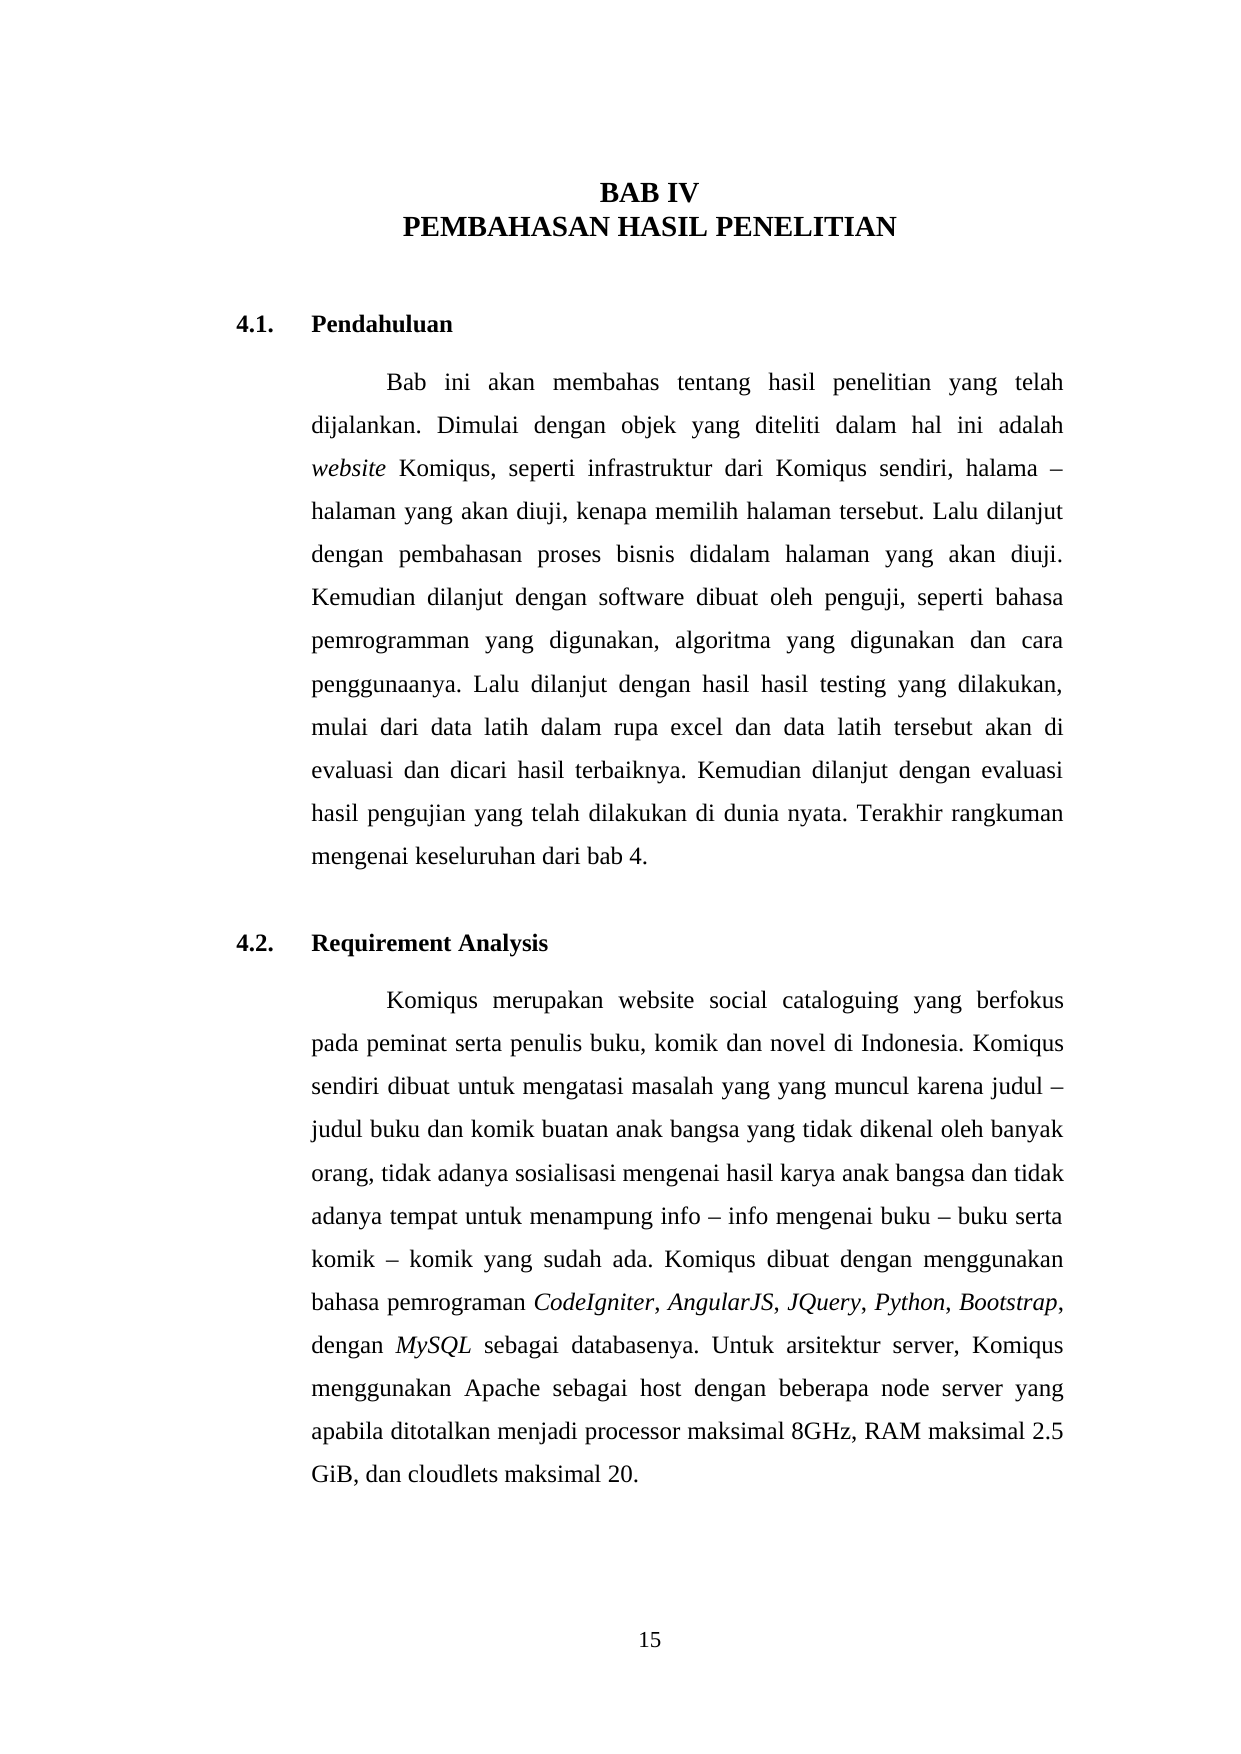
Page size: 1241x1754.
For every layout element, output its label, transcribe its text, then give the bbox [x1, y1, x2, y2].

subtitle BAB IV PEMBAHASAN HASIL PENELITIAN [403, 175, 897, 242]
text Komiqus merupakan website social cataloguing yang berfokus pada peminat serta penulis buku, komik dan novel di Indonesia. Komiqus sendiri dibuat untuk mengatasi masalah yang yang muncul karena judul – judul buku dan komik buatan anak bangsa yang tidak dikenal oleh banyak orang, tidak adanya sosialisasi mengenai hasil karya anak bangsa dan tidak adanya tempat untuk menampung info – info mengenai buku – buku serta komik – komik yang sudah ada. Komiqus dibuat dengan menggunakan bahasa pemrograman CodeIgniter, AngularJS, JQuery, Python, Bootstrap, dengan MySQL sebagai databasenya. Untuk arsitektur server, Komiqus menggunakan Apache sebagai host dengan beberapa node server yang apabila ditotalkan menjadi processor maksimal 8GHz, RAM maksimal 2.5 GiB, dan cloudlets maksimal 20. [311, 985, 1064, 1488]
subtitle Pendahuluan [236, 309, 1090, 338]
text Bab ini akan membahas tentang hasil penelitian yang telah dijalankan. Dimulai dengan objek yang diteliti dalam hal ini adalah website Komiqus, seperti infrastruktur dari Komiqus sendiri, halama – halaman yang akan diuji, kenapa memilih halaman tersebut. Lalu dilanjut dengan pembahasan proses bisnis didalam halaman yang akan diuji. Kemudian dilanjut dengan software dibuat oleh penguji, seperti bahasa pemrogramman yang digunakan, algoritma yang digunakan dan cara penggunaanya. Lalu dilanjut dengan hasil hasil testing yang dilakukan, mulai dari data latih dalam rupa excel dan data latih tersebut akan di evaluasi dan dicari hasil terbaiknya. Kemudian dilanjut dengan evaluasi hasil pengujian yang telah dilakukan di dunia nyata. Terakhir rangkuman mengenai keseluruhan dari bab 4. [311, 367, 1063, 870]
subtitle Requirement Analysis [236, 928, 1090, 956]
